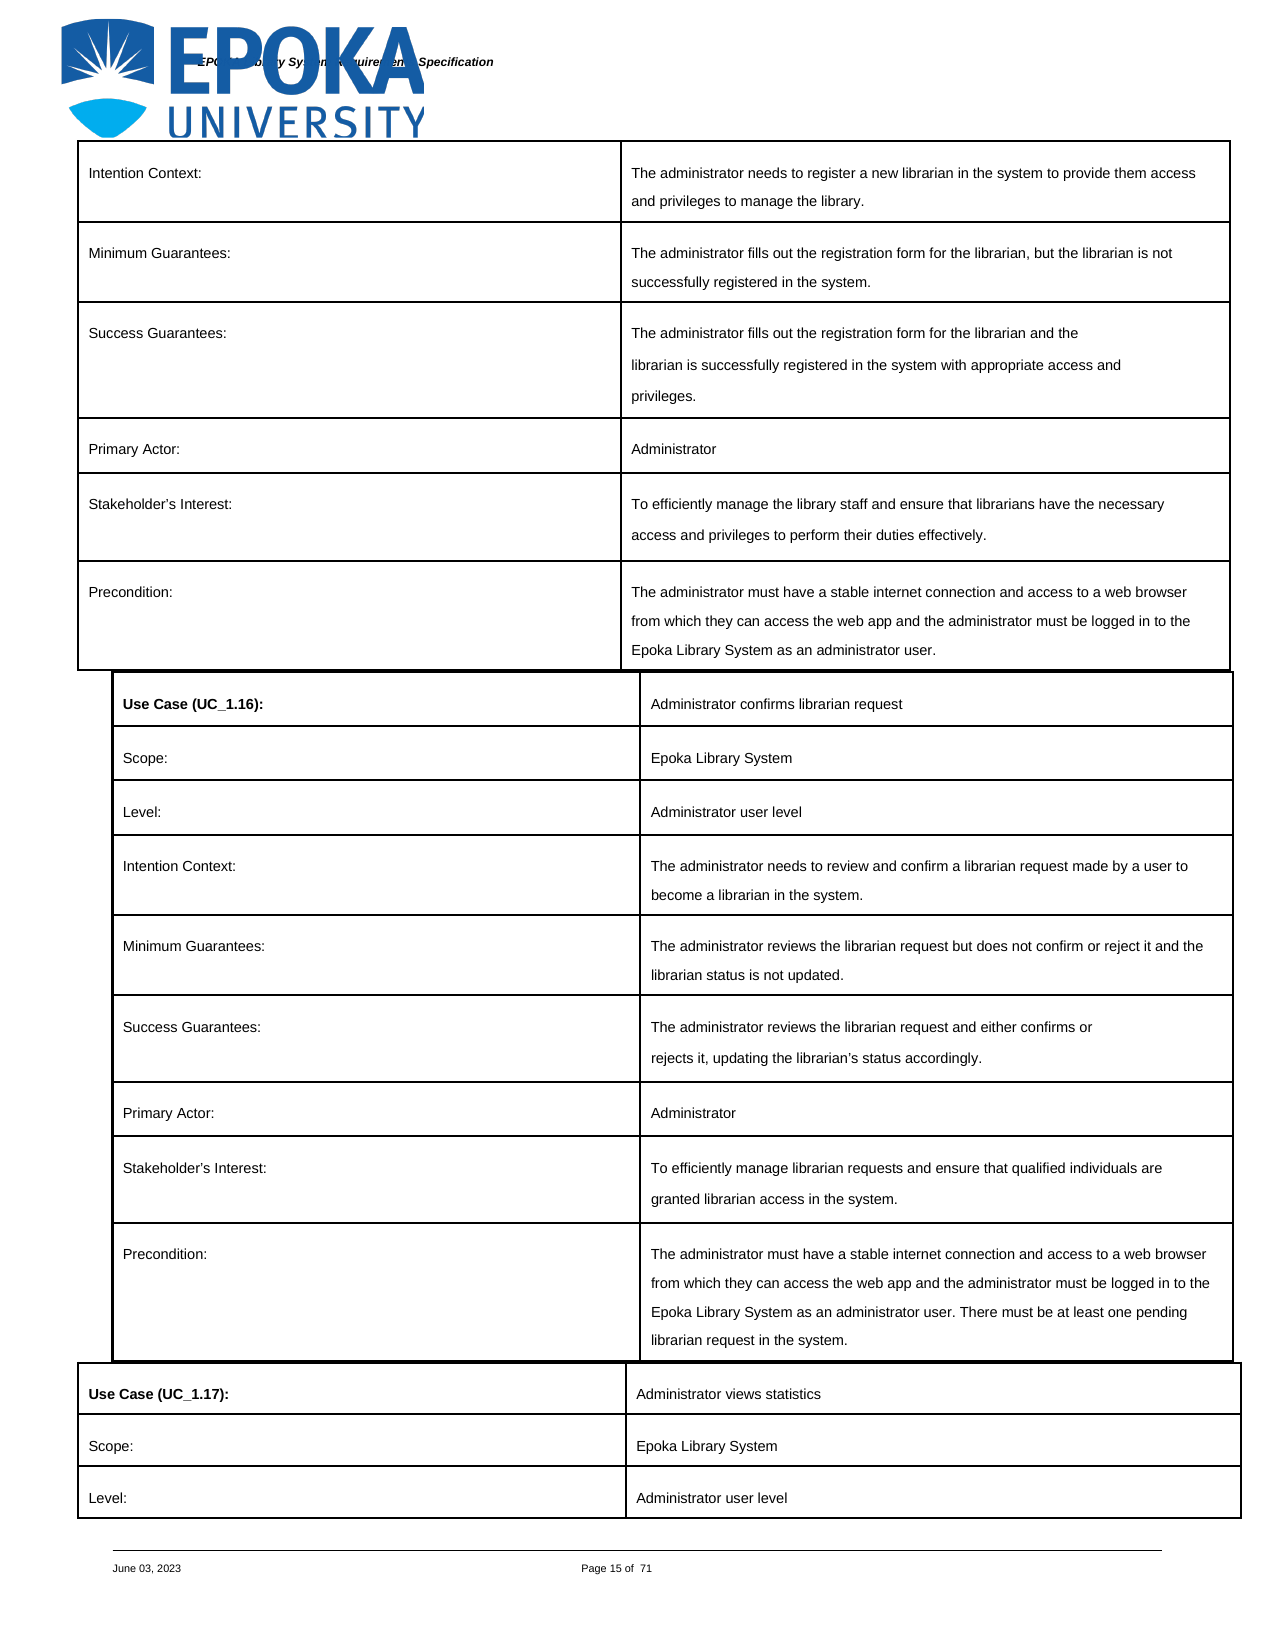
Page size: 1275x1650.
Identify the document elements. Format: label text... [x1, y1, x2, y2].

table_cell The administrator fills out the registration form for the librarian and the librarian is successfully registered in the system with appropriate access and privileges. [622, 303, 1229, 417]
table_cell The administrator must have a stable internet connection and access to a web browser from which they can access the web app and the administrator must be logged in to the Epoka Library System as an administrator user. [622, 562, 1229, 669]
table_cell Intention Context: [79, 142, 620, 221]
table_cell The administrator must have a stable internet connection and access to a web browser from which they can access the web app and the administrator must be logged in to the Epoka Library System as an administrator user. There must be at least one pending librarian request in the system. [641, 1224, 1232, 1359]
table_header Administrator confirms librarian request [641, 673, 1232, 725]
table_cell Minimum Guarantees: [79, 223, 620, 301]
table_cell Primary Actor: [79, 419, 620, 472]
table_cell Administrator user level [627, 1467, 1240, 1517]
table_cell Minimum Guarantees: [114, 916, 639, 994]
table_cell Administrator user level [641, 781, 1232, 833]
table_cell Scope: [114, 727, 639, 779]
table_cell The administrator reviews the librarian request but does not confirm or reject it and the librarian status is not updated. [641, 916, 1232, 994]
picture [61, 18, 424, 138]
table_cell Stakeholder’s Interest: [79, 474, 620, 560]
table_cell Success Guarantees: [114, 996, 639, 1081]
table_cell The administrator reviews the librarian request and either confirms or rejects it, updating the librarian’s status accordingly. [641, 996, 1232, 1081]
table_cell Precondition: [114, 1224, 639, 1359]
table_cell Administrator [622, 419, 1229, 472]
table_cell Precondition: [79, 562, 620, 669]
table_cell Epoka Library System [627, 1415, 1240, 1465]
table_cell Stakeholder’s Interest: [114, 1137, 639, 1222]
table_header Use Case (UC_1.17): [79, 1364, 625, 1413]
table_cell Intention Context: [114, 836, 639, 914]
table_cell Success Guarantees: [79, 303, 620, 417]
table_header Administrator views statistics [627, 1364, 1240, 1413]
table_header Use Case (UC_1.16): [114, 673, 639, 725]
table_cell To efficiently manage librarian requests and ensure that qualified individuals are granted librarian access in the system. [641, 1137, 1232, 1222]
table_cell The administrator fills out the registration form for the librarian, but the librarian is not successfully registered in the system. [622, 223, 1229, 301]
table_cell Epoka Library System [641, 727, 1232, 779]
table_cell To efficiently manage the library staff and ensure that librarians have the necessary access and privileges to perform their duties effectively. [622, 474, 1229, 560]
table_cell Scope: [79, 1415, 625, 1465]
table_cell Primary Actor: [114, 1083, 639, 1135]
table_cell Level: [79, 1467, 625, 1517]
table_cell The administrator needs to review and confirm a librarian request made by a user to become a librarian in the system. [641, 836, 1232, 914]
table_cell Level: [114, 781, 639, 833]
table_cell Administrator [641, 1083, 1232, 1135]
table_cell The administrator needs to register a new librarian in the system to provide them access and privileges to manage the library. [622, 142, 1229, 221]
